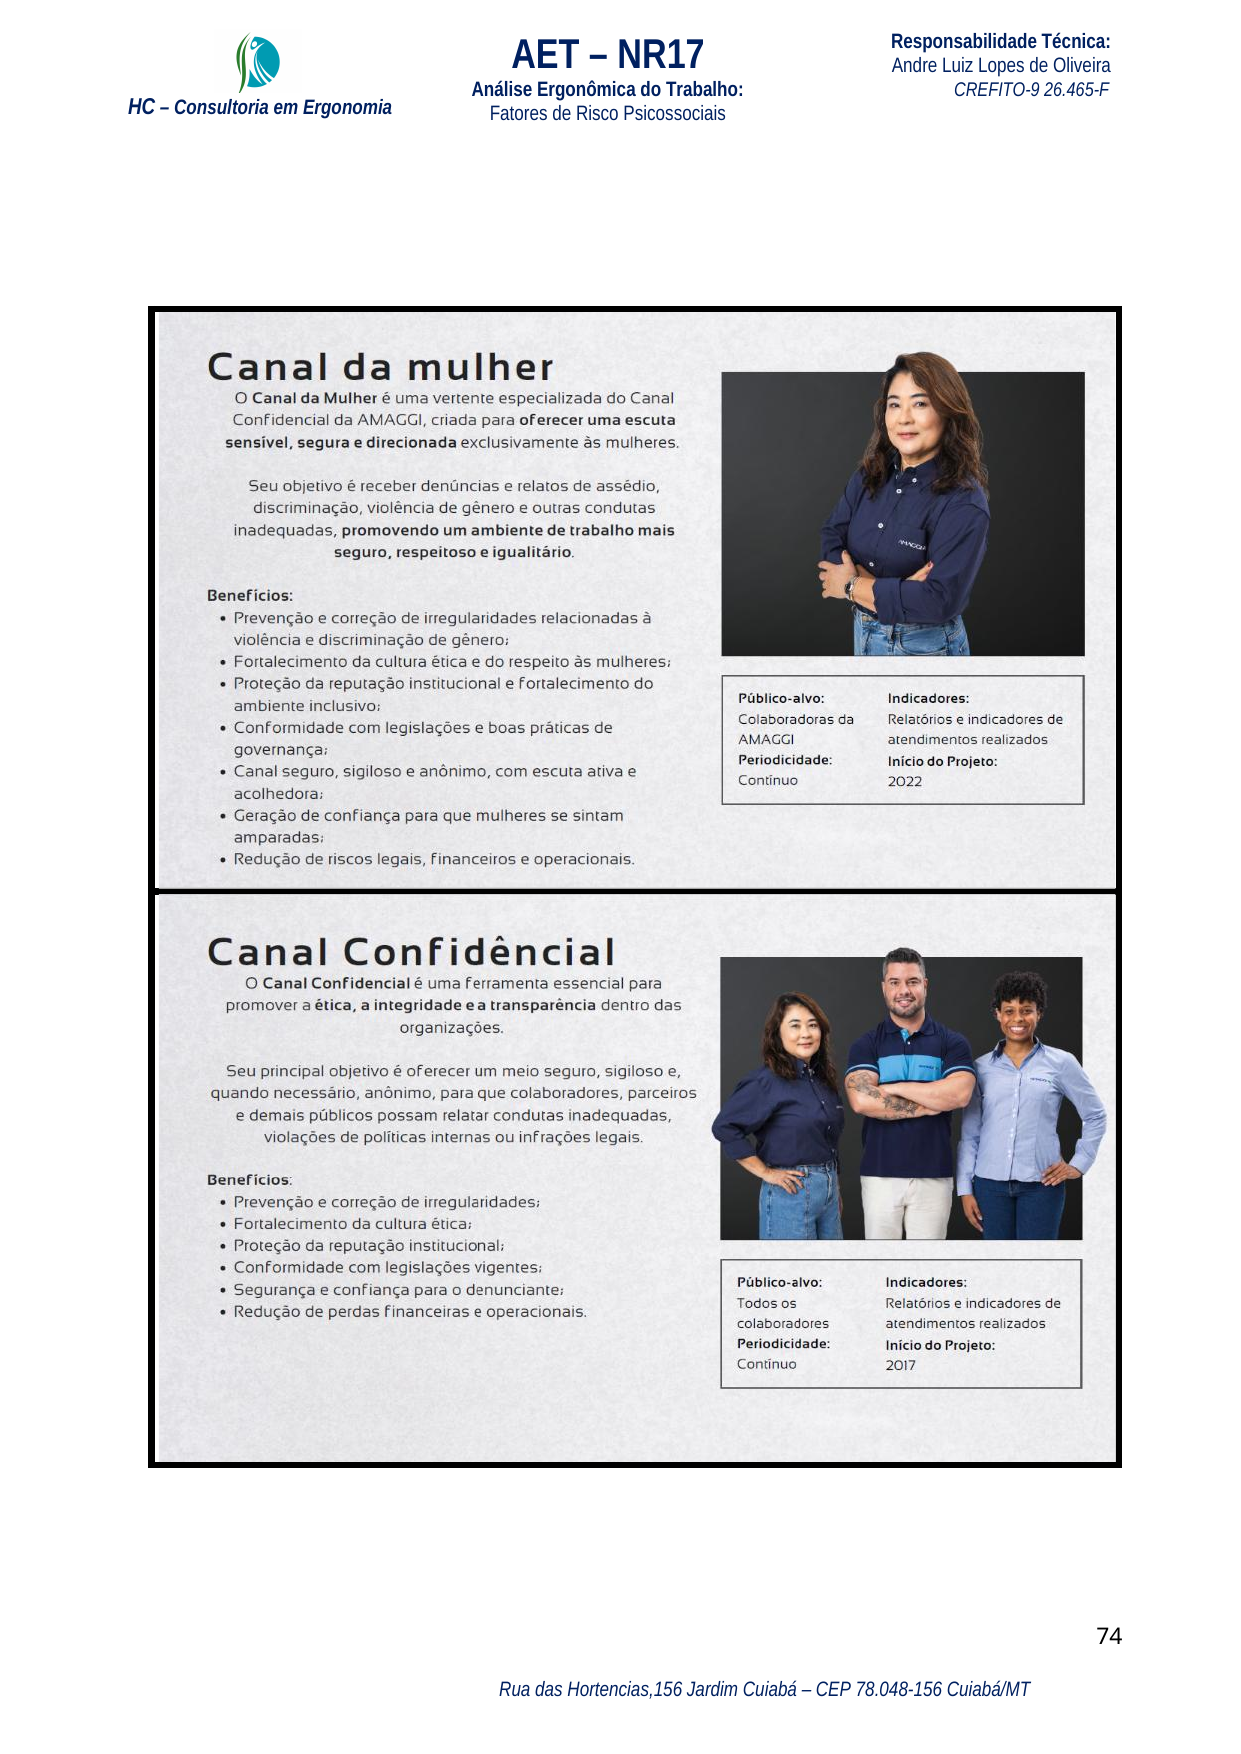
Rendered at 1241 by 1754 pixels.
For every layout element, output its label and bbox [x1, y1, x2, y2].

picture [158, 312, 1116, 889]
picture [213, 29, 303, 93]
picture [158, 894, 1116, 1462]
